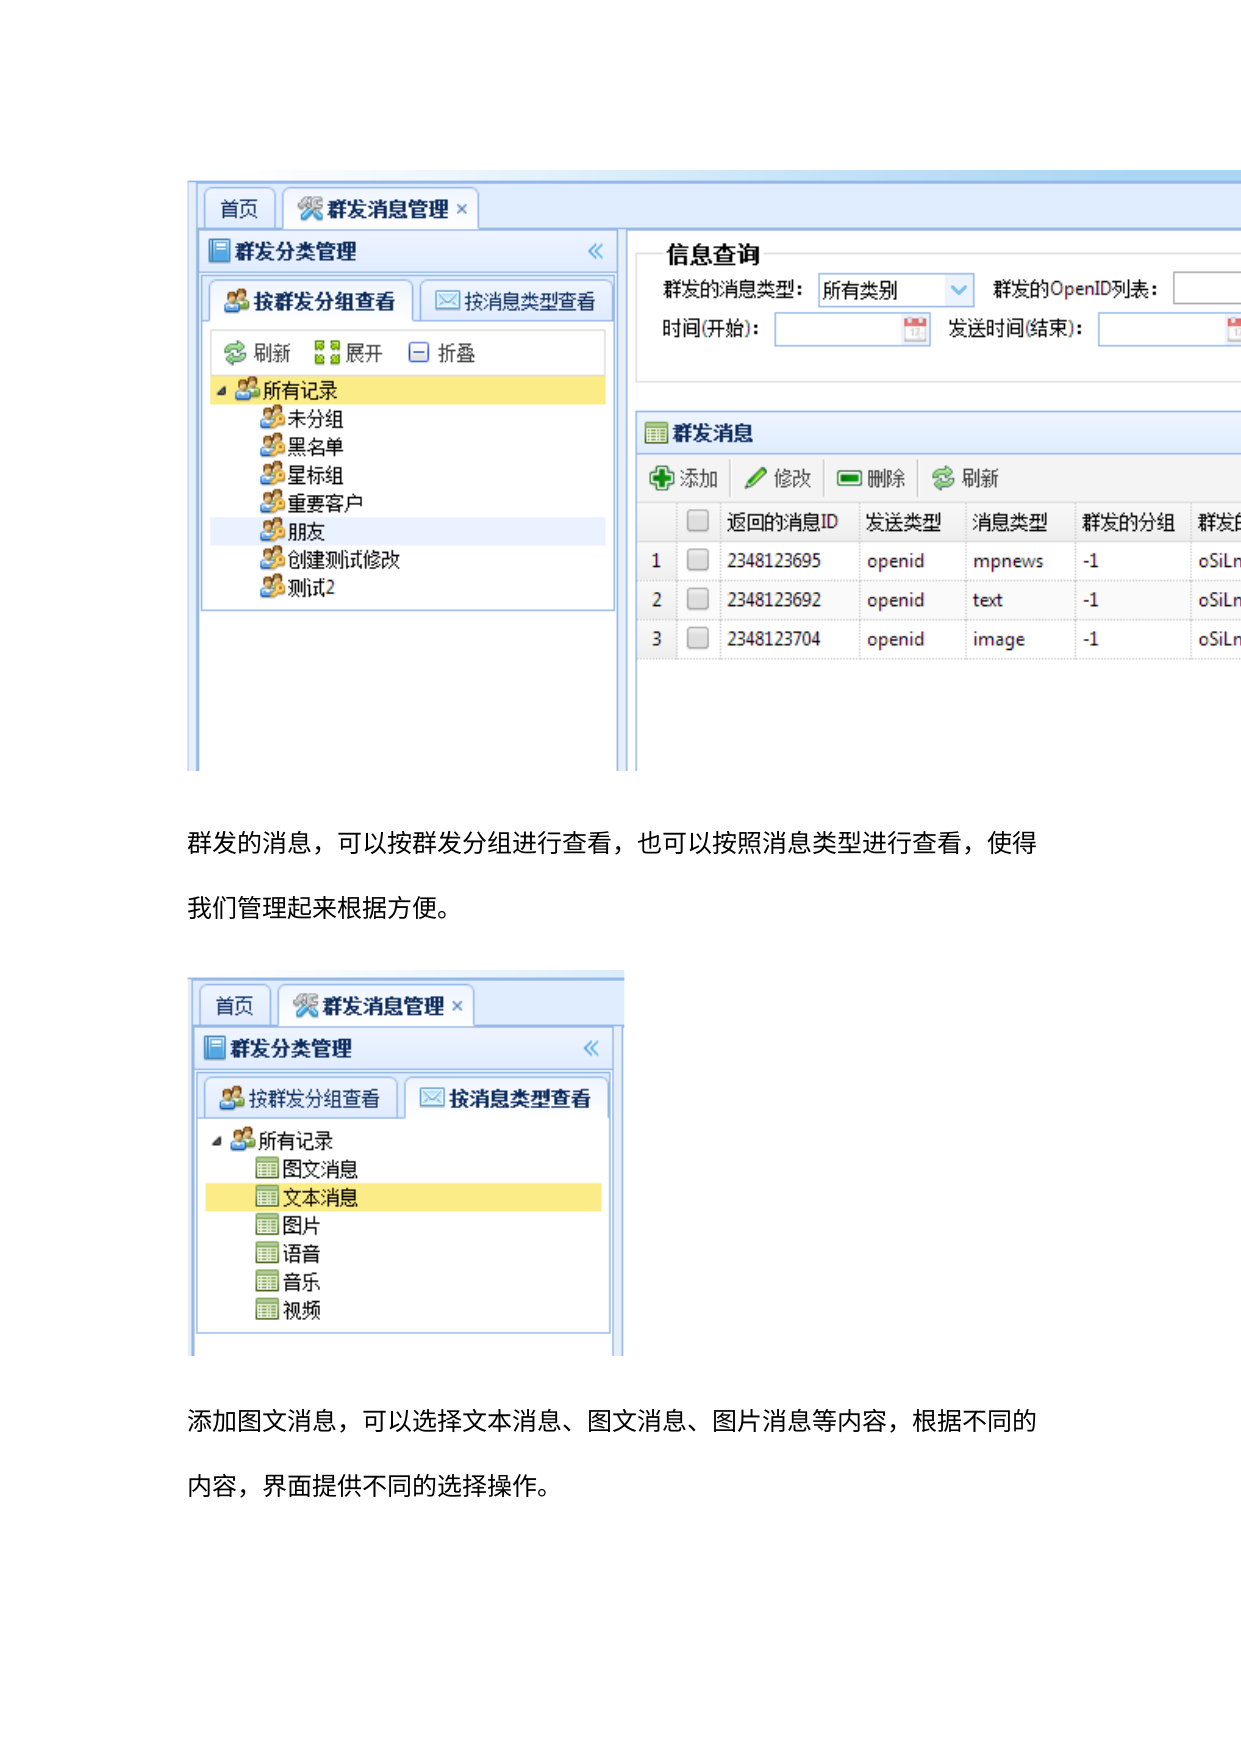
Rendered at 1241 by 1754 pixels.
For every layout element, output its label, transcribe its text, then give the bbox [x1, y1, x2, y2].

text 添加图文消息，可以选择文本消息、图文消息、图片消息等内容，根据不同的内容，界面提供不同的选择操作。 [187, 1387, 1053, 1517]
text 群发的消息，可以按群发分组进行查看，也可以按照消息类型进行查看，使得我们管理起来根据方便。 [187, 809, 1053, 939]
picture [187, 170, 1241, 771]
picture [187, 970, 625, 1356]
